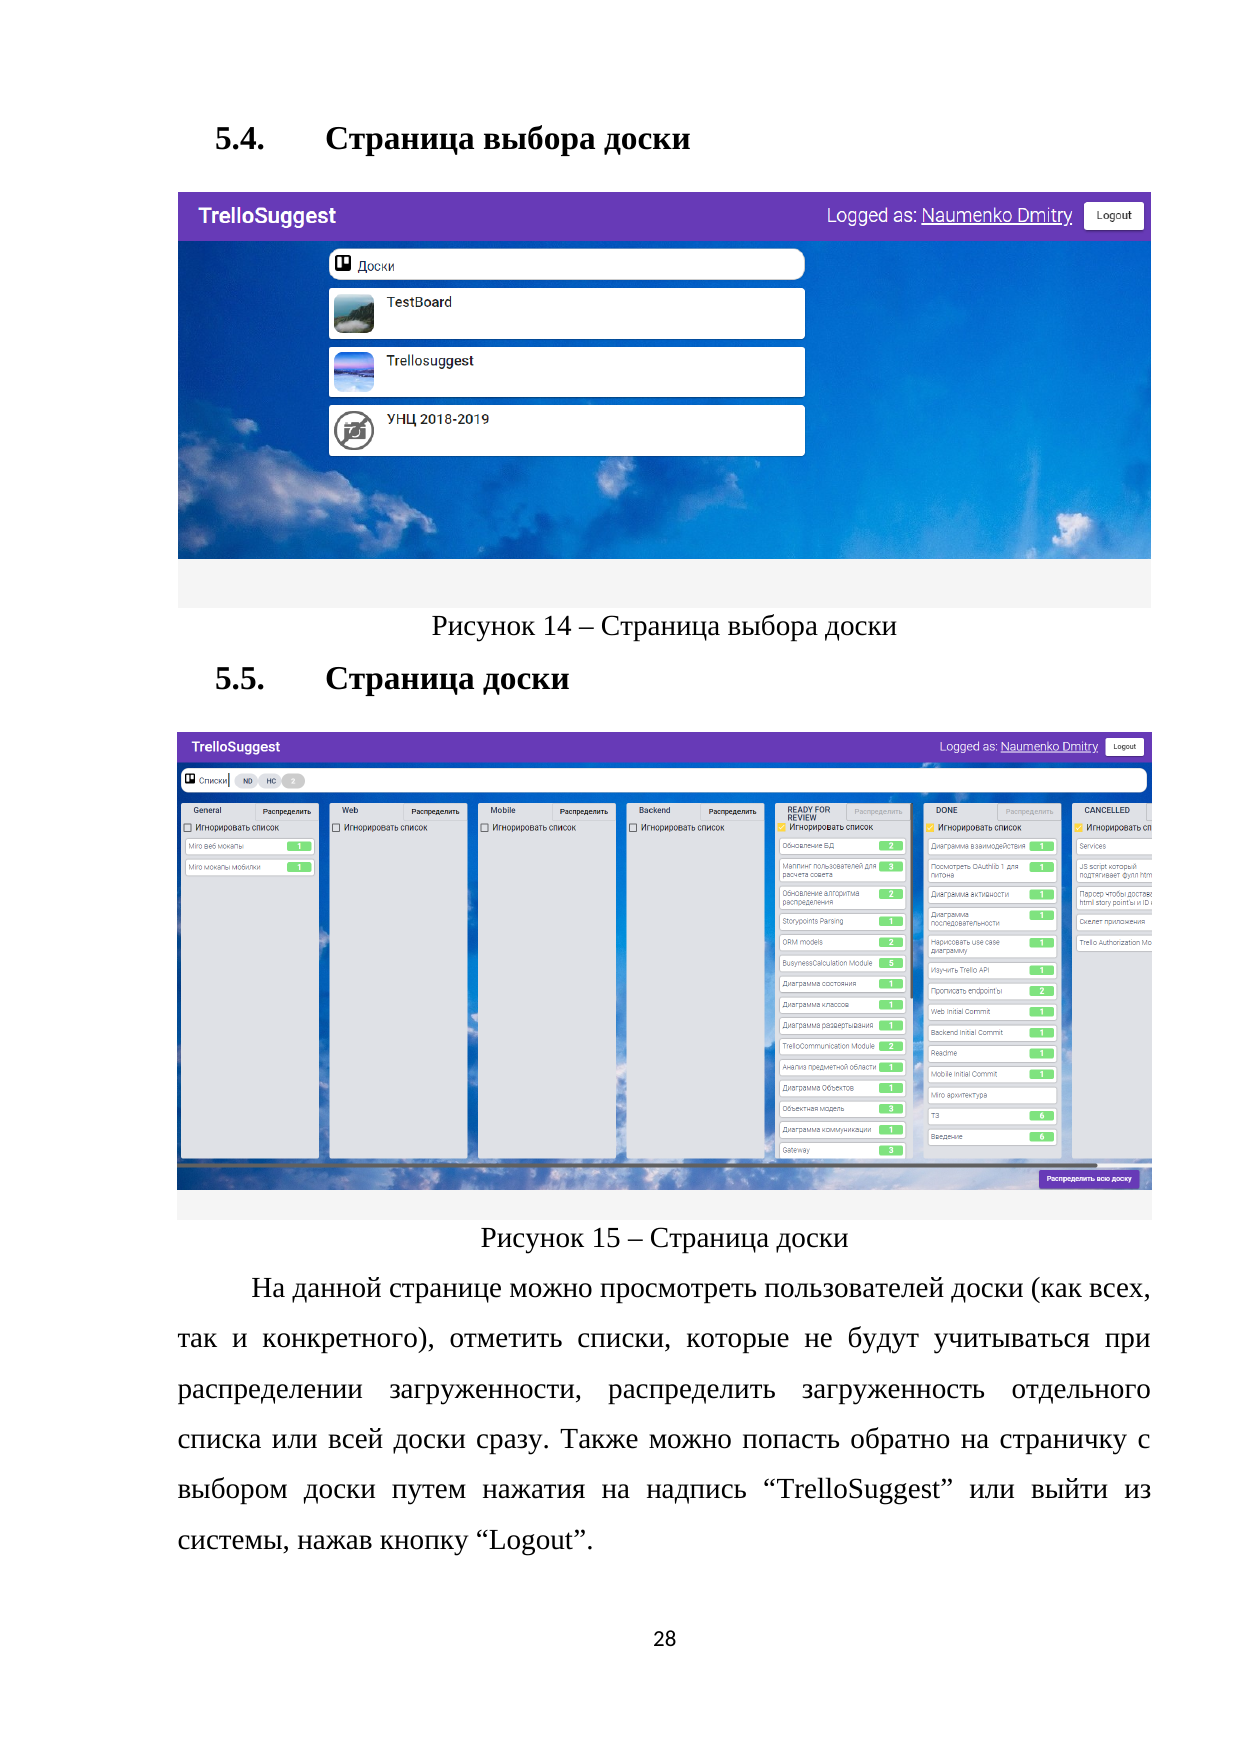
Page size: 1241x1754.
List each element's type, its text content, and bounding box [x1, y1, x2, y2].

text На данной странице можно просмотреть пользователей доски (как всех, так и конкретного), отметить списки, которые не будут учитываться при распределении загруженности, распределить загруженность отдельного списка или всей доски сразу. Также можно попасть обратно на страничку с выбором доски путем нажатия на надпись “TrelloSuggest” или выйти из системы, нажав кнопку “Logout”. [177, 1270, 1152, 1555]
picture [178, 192, 1151, 608]
picture [177, 732, 1152, 1220]
list Страница выбора доски [215, 118, 1152, 156]
list Страница доски [215, 658, 1152, 697]
text Рисунок 15 – Страница доски [177, 1220, 1152, 1253]
